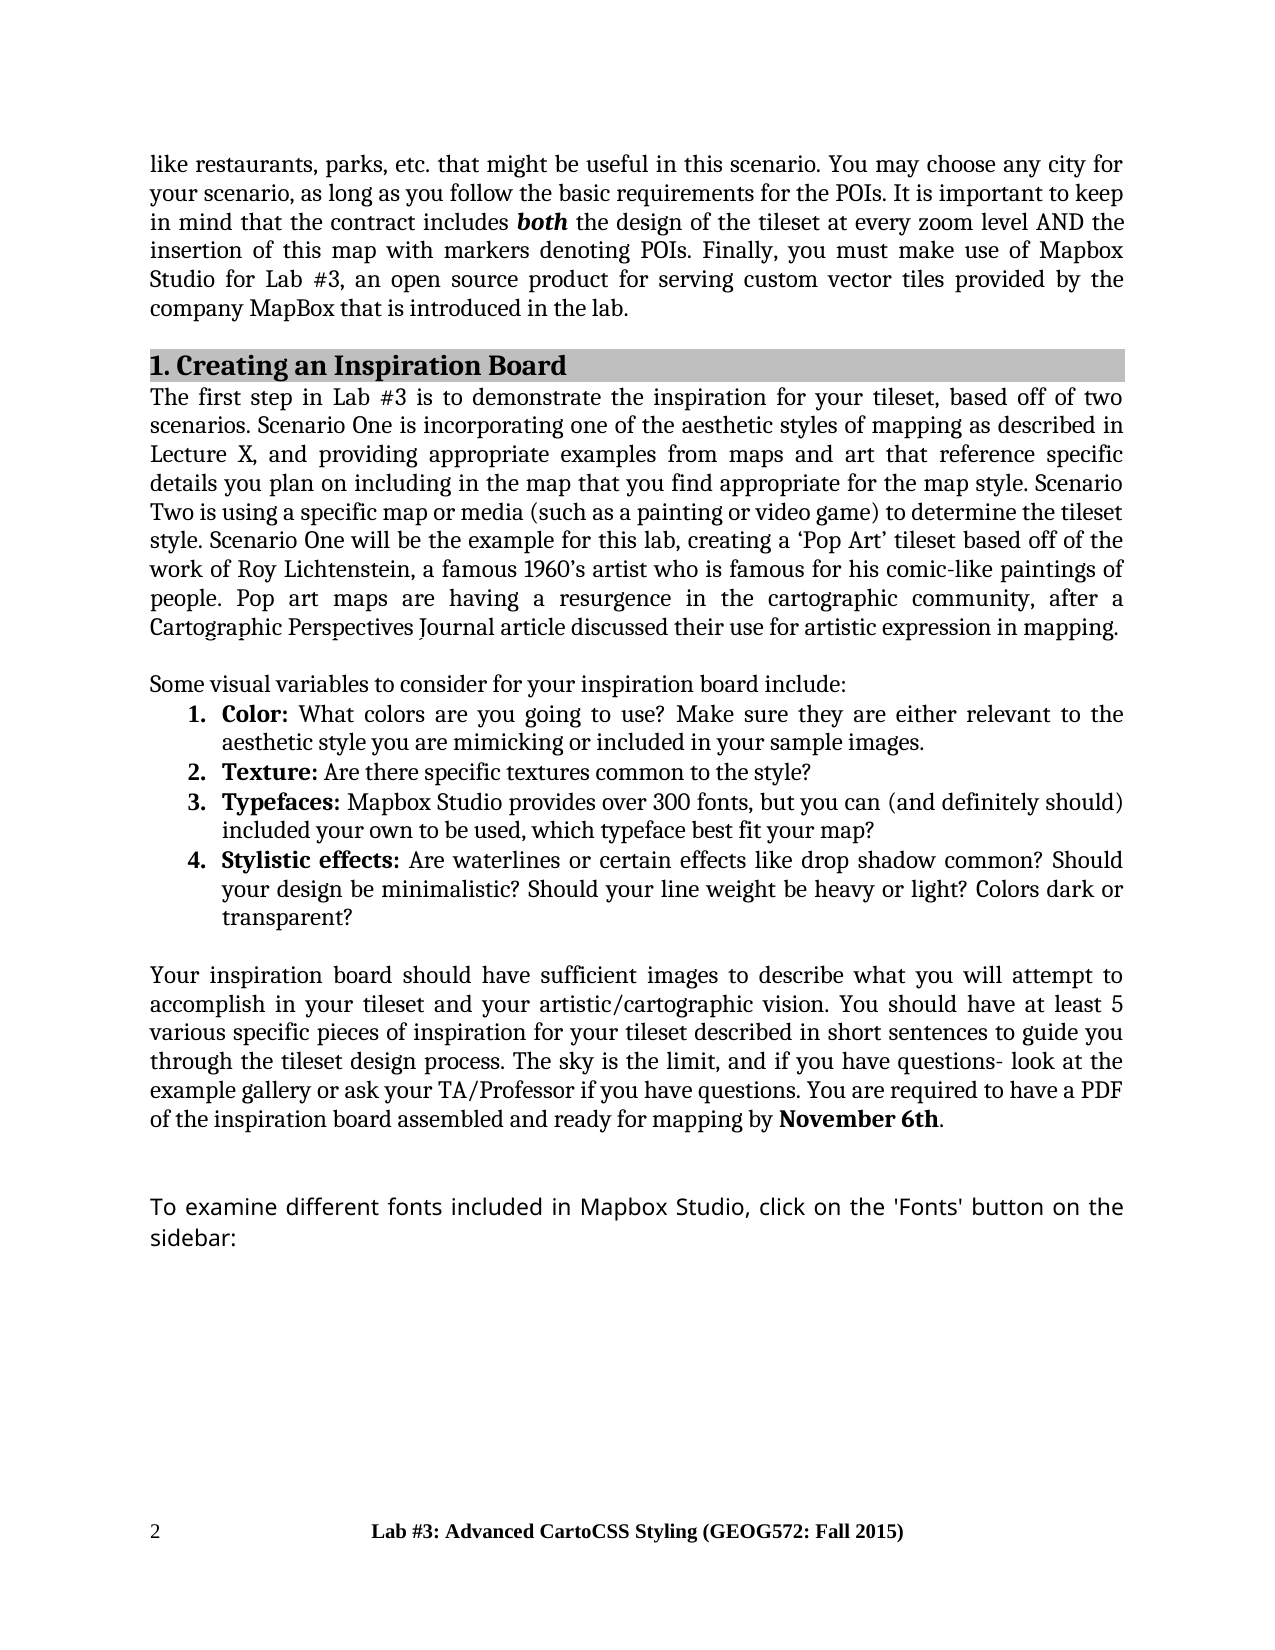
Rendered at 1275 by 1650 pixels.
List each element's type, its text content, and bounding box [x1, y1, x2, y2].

text Your inspiration board should have sufficient images to describe what you will attempt to accomplish in your tileset and your artistic/cartographic vision. You should have at least 5 various specific pieces of inspiration for your tileset described in short sentences to guide you through the tileset design process. The sky is the limit, and if you have questions- look at the example gallery or ask your TA/Professor if you have questions. You are required to have a PDF of the inspiration board assembled and ready for mapping by November 6th. [150, 961, 1125, 1133]
text The first step in Lab #3 is to demonstrate the inspiration for your tileset, based off of two scenarios. Scenario One is incorporating one of the aesthetic styles of mapping as described in Lecture X, and providing appropriate examples from maps and art that reference specific details you plan on including in the map that you find appropriate for the map style. Scenario Two is using a specific map or media (such as a painting or video game) to determine the tileset style. Scenario One will be the example for this lab, creating a ‘Pop Art’ tileset based off of the work of Roy Lichtenstein, a famous 1960’s artist who is famous for his comic-like paintings of people. Pop art maps are having a resurgence in the cartographic community, after a Cartographic Perspectives Journal article discussed their use for artistic expression in mapping. [150, 382, 1125, 641]
text Some visual variables to consider for your inspiration board include: [150, 670, 1125, 699]
list Typefaces: Mapbox Studio provides over 300 fonts, but you can (and definitely should) included your own to be used, which typeface best fit your map? [187, 787, 1125, 845]
text To examine different fonts included in Mapbox Studio, click on the 'Fonts' button on the sidebar: [150, 1191, 1125, 1253]
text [150, 150, 1125, 322]
list Texture: Are there specific textures common to the style? [187, 757, 1125, 787]
list Color: What colors are you going to use? Make sure they are either relevant to the aesthetic style you are mimicking or included in your sample images. [187, 699, 1125, 757]
text 1. Creating an Inspiration Board [150, 349, 1125, 382]
list Stylistic effects: Are waterlines or certain effects like drop shadow common? Should your design be minimalistic? Should your line weight be heavy or light? Colors dark or transparent? [187, 845, 1125, 932]
